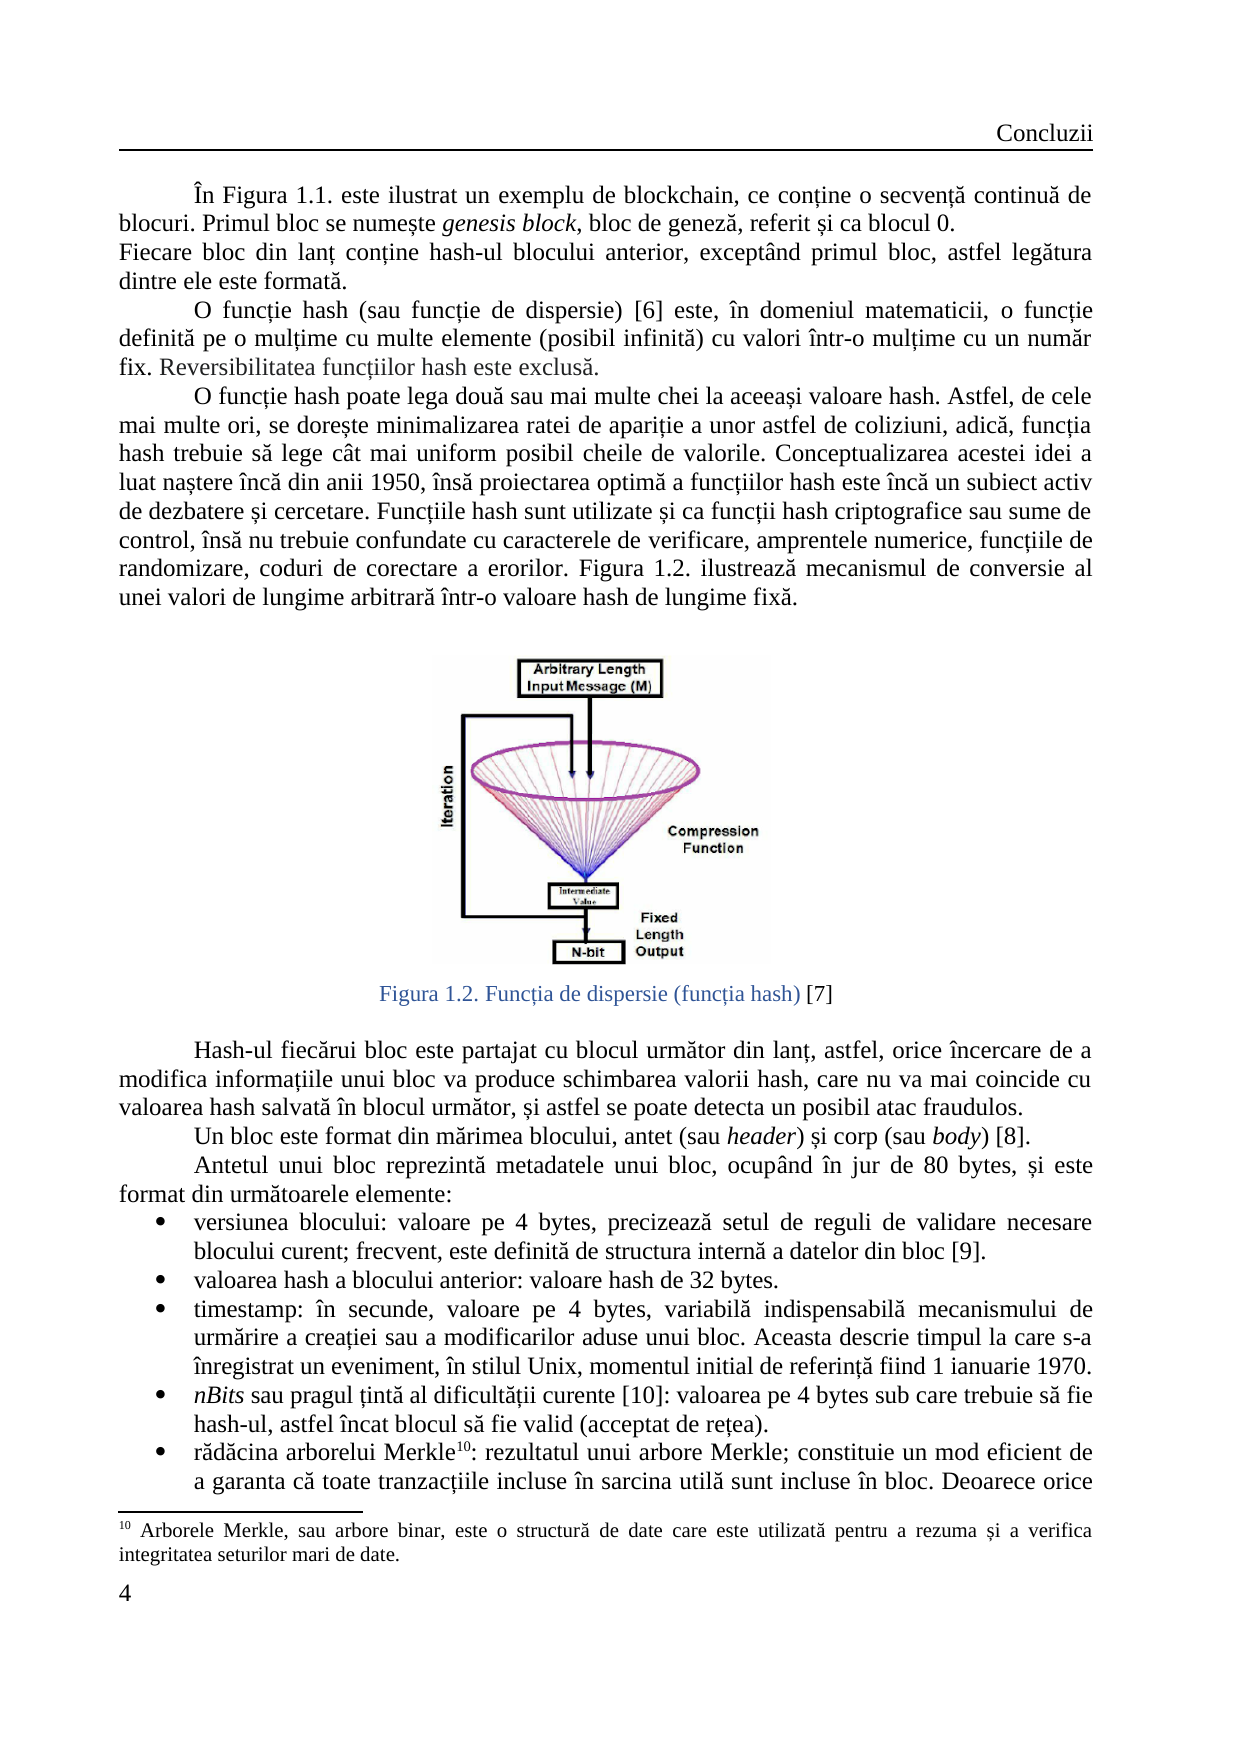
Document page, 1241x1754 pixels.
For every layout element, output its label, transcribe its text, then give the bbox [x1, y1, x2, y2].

list nBits sau pragul țintă al dificultății curente: valoarea pe 4 bytes sub care trebuie să fie hash-ul, astfel încat blocul să fie valid (acceptat de rețea). [156, 1380, 1093, 1437]
text Fiecare bloc din lanț conține hash-ul blocului anterior, exceptând primul bloc, astfel legătura dintre ele este formată. [118, 237, 1093, 295]
text Un bloc este format din mărimea blocului, antet (sau header) și corp (sau body). [118, 1121, 1093, 1150]
text O funcție hash poate lega două sau mai multe chei la aceeași valoare hash. Astfel, de cele mai multe ori, se dorește minimalizarea ratei de apariție a unor astfel de coliziuni, adică, funcția hash trebuie să lege cât mai uniform posibil cheile de valorile. Conceptualizarea acestei idei a luat naștere încă din anii 1950, însă proiectarea optimă a funcțiilor hash este încă un subiect activ de dezbatere și cercetare. Funcțiile hash sunt utilizate și ca funcții hash criptografice sau sume de control, însă nu trebuie confundate cu caracterele de verificare, amprentele numerice, funcțiile de randomizare, coduri de corectare a erorilor. Figura 1.2. ilustrează mecanismul de conversie al unei valori de lungime arbitrară într-o valoare hash de lungime fixă. [118, 490, 1093, 611]
text Hash-ul fiecărui bloc este partajat cu blocul următor din lanț, astfel, orice încercare de a modifica informațiile unui bloc va produce schimbarea valorii hash, care nu va mai coincide cu valoarea hash salvată în blocul următor, și astfel se poate detecta un posibil atac fraudulos. [118, 1035, 1093, 1121]
picture [371, 639, 841, 980]
list versiunea blocului: valoare pe 4 bytes, precizează setul de reguli de validare necesare blocului curent; frecvent, este definită de structura internă a datelor din bloc. [156, 1207, 1093, 1265]
list timestamp: în secunde, valoare pe 4 bytes, variabilă indispensabilă mecanismului de urmărire a creației sau a modificarilor aduse unui bloc. Aceasta descrie timpul la care s-a înregistrat un eveniment, în stilul Unix, momentul initial de referință fiind 1 ianuarie 1970. [156, 1294, 1093, 1380]
text O funcție hash (sau funcție de dispersie) este, în domeniul matematicii, o funcție definită pe o mulțime cu multe elemente (posibil infinită) cu valori într-o mulțime cu un număr fix. Reversibilitatea funcțiilor hash este exclusă. [118, 295, 1093, 381]
text Antetul unui bloc reprezintă metadatele unui bloc, ocupând în jur de 80 bytes, și este format din următoarele elemente: [118, 1150, 1093, 1207]
text În Figura 1.1. este ilustrat un exemplu de blockchain, ce conține o secvență continuă de blocuri. Primul bloc se numește genesis block, bloc de geneză, referit și ca blocul 0. [118, 180, 1093, 237]
text Figura 1.2. Funcția de dispersie (funcția hash) [118, 980, 1093, 1006]
list valoarea hash a blocului anterior: valoare hash de 32 bytes. [156, 1265, 1093, 1294]
